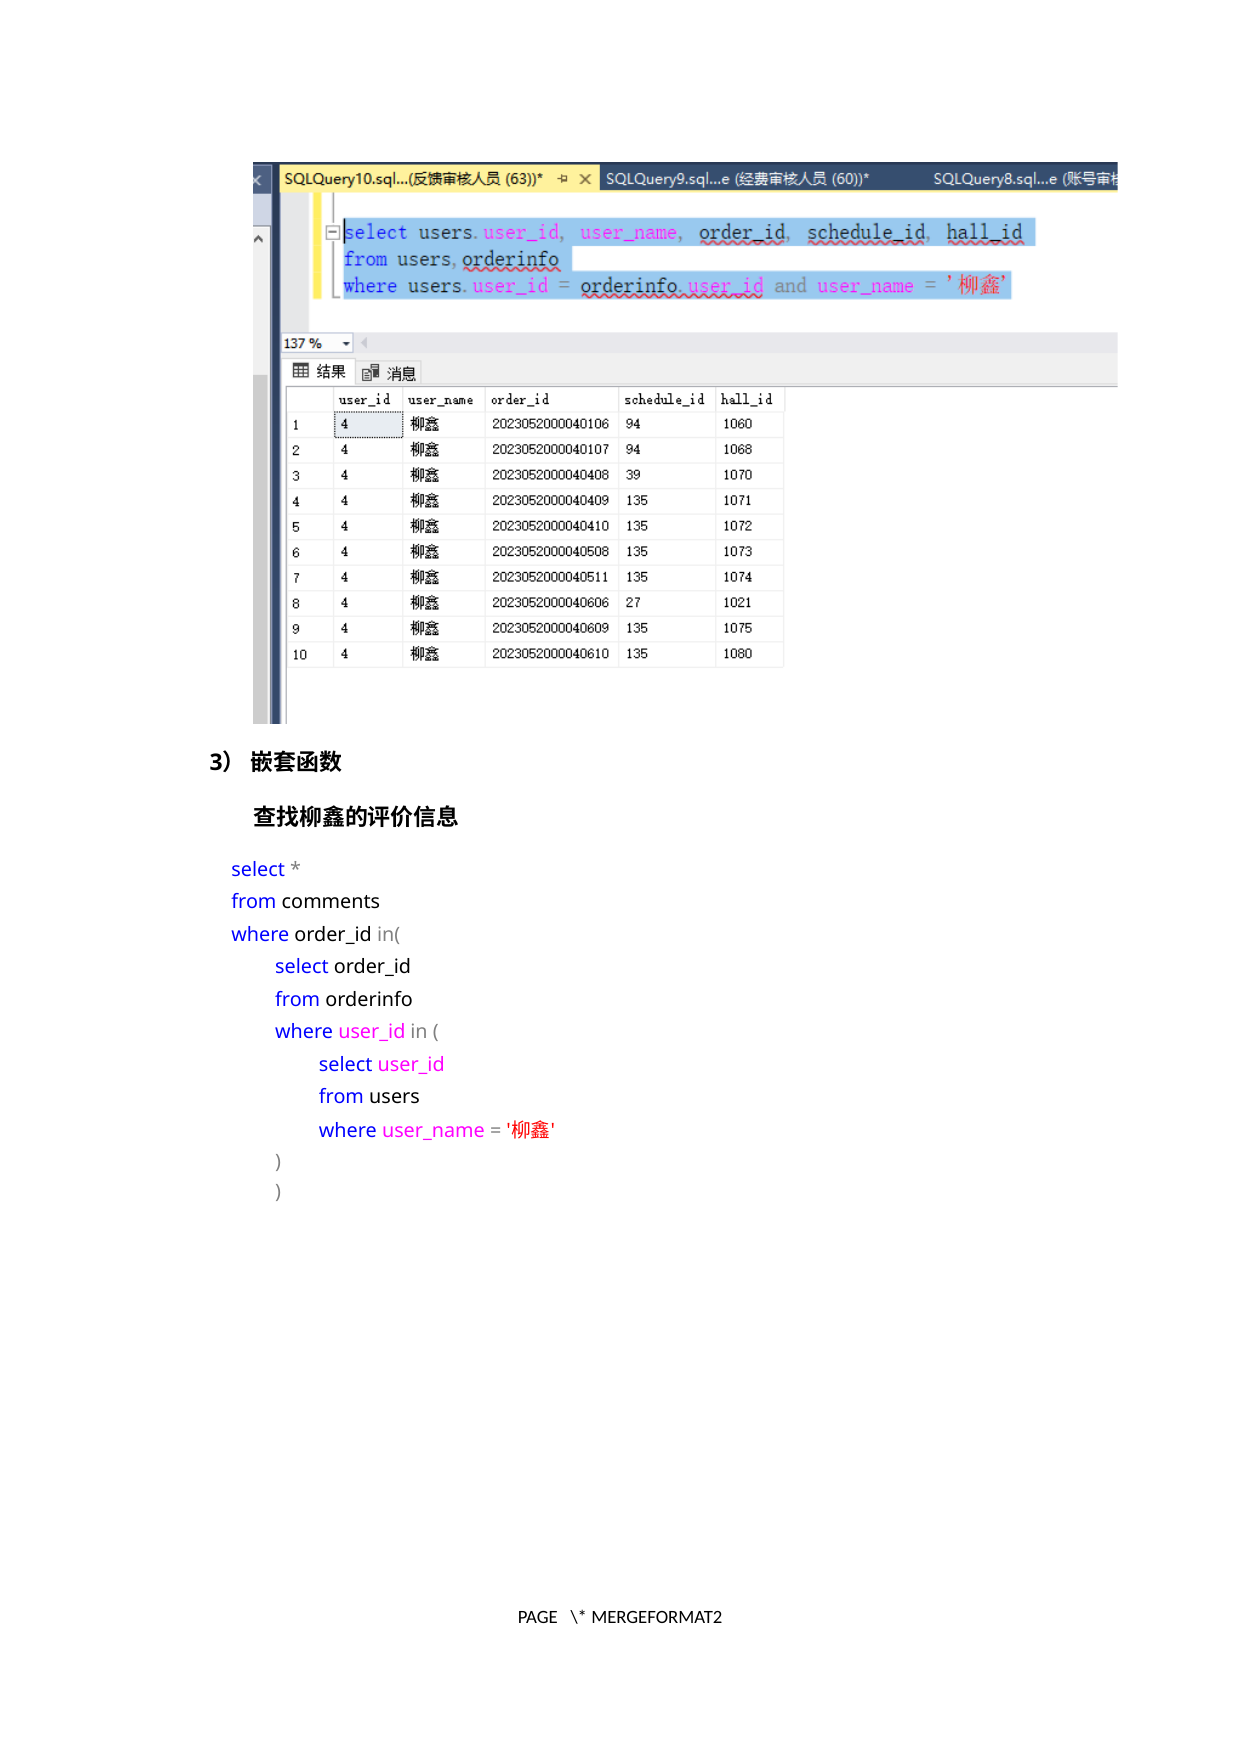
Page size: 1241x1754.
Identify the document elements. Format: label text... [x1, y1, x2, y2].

text select * [187, 852, 1053, 885]
text select order_id [187, 950, 1053, 982]
list 嵌套函数 [209, 744, 1053, 777]
text ) [187, 1145, 1053, 1177]
text where order_id in( [187, 917, 1053, 950]
picture [253, 162, 1118, 724]
list 查找柳鑫的评价信息 [253, 798, 1053, 832]
list ) [253, 1177, 1053, 1204]
text select user_id [187, 1047, 1053, 1080]
text from comments [187, 885, 1053, 917]
text from orderinfo [187, 982, 1053, 1015]
text where user_id in ( [187, 1015, 1053, 1047]
text from users [187, 1080, 1053, 1112]
text where user_name = '柳鑫' [187, 1112, 1053, 1145]
